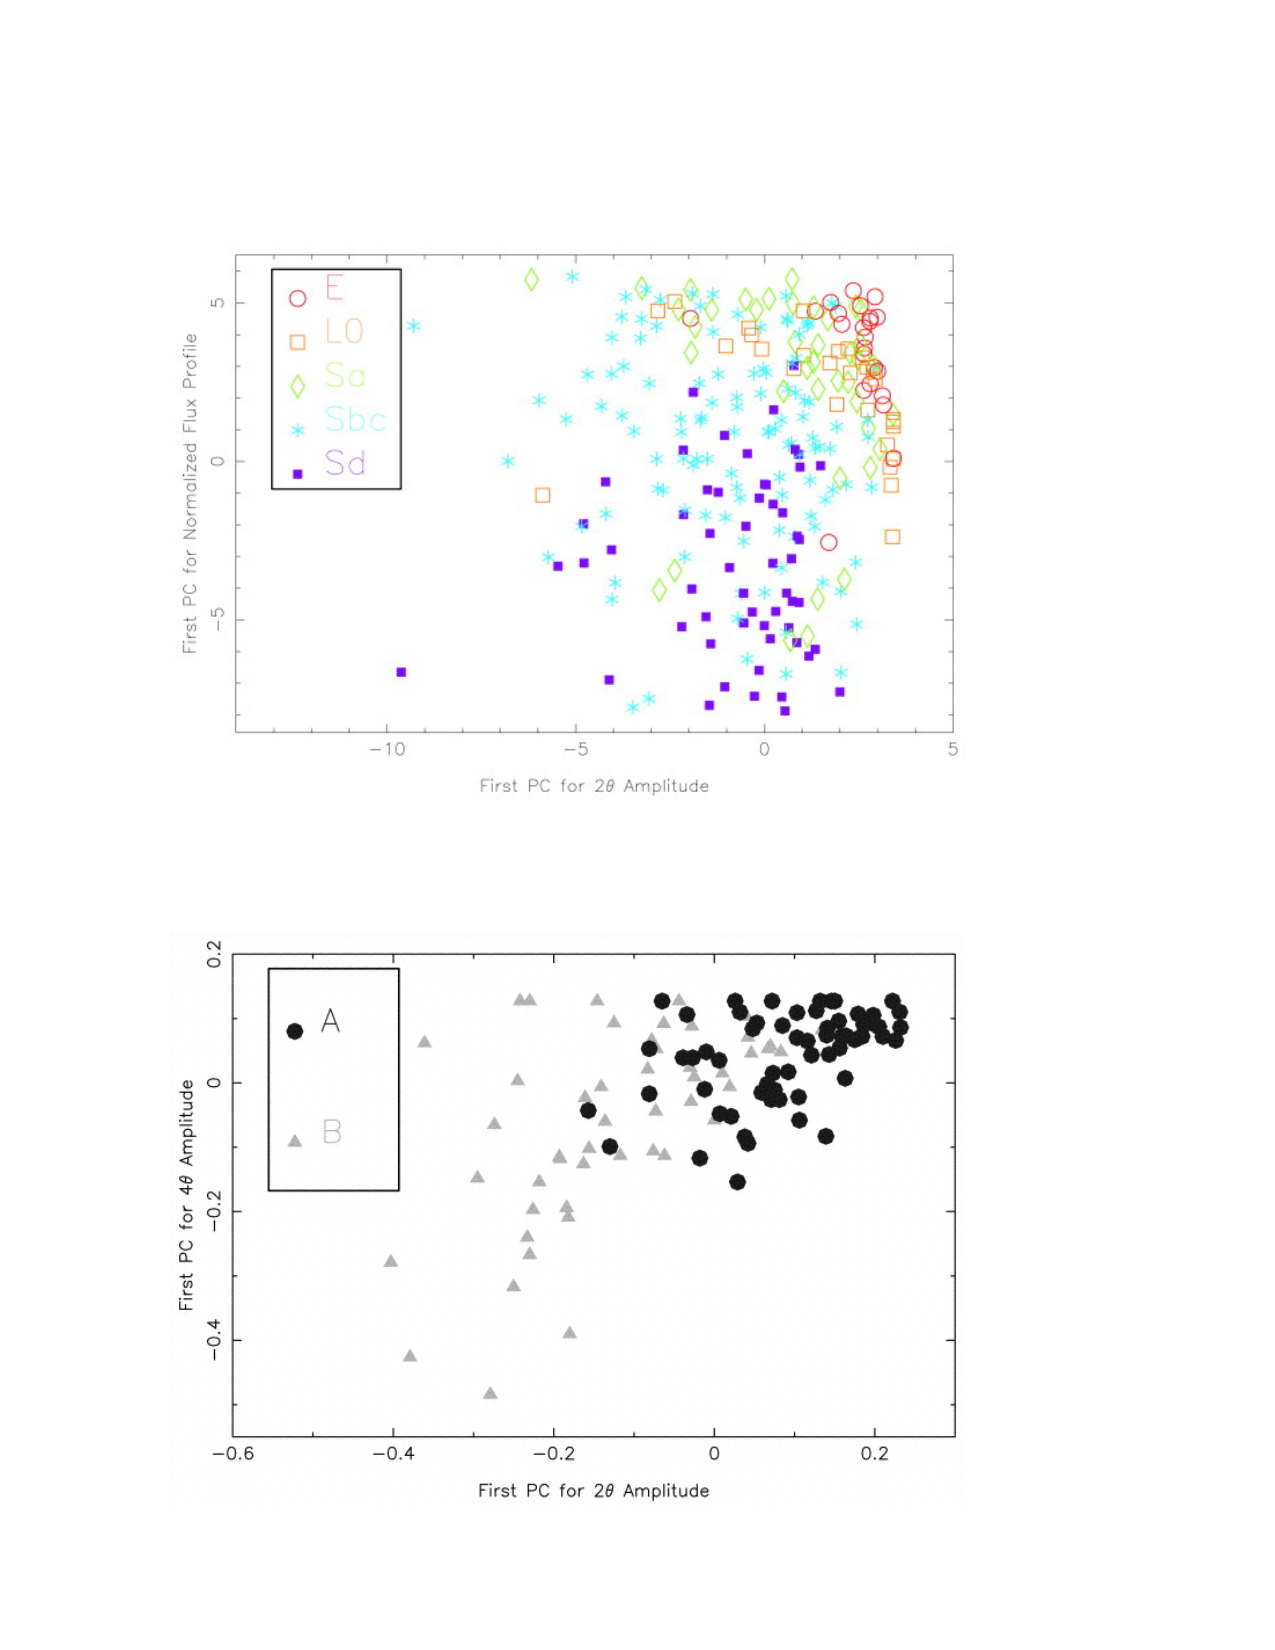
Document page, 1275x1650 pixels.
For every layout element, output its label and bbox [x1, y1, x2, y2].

picture [170, 933, 963, 1507]
picture [175, 245, 966, 800]
